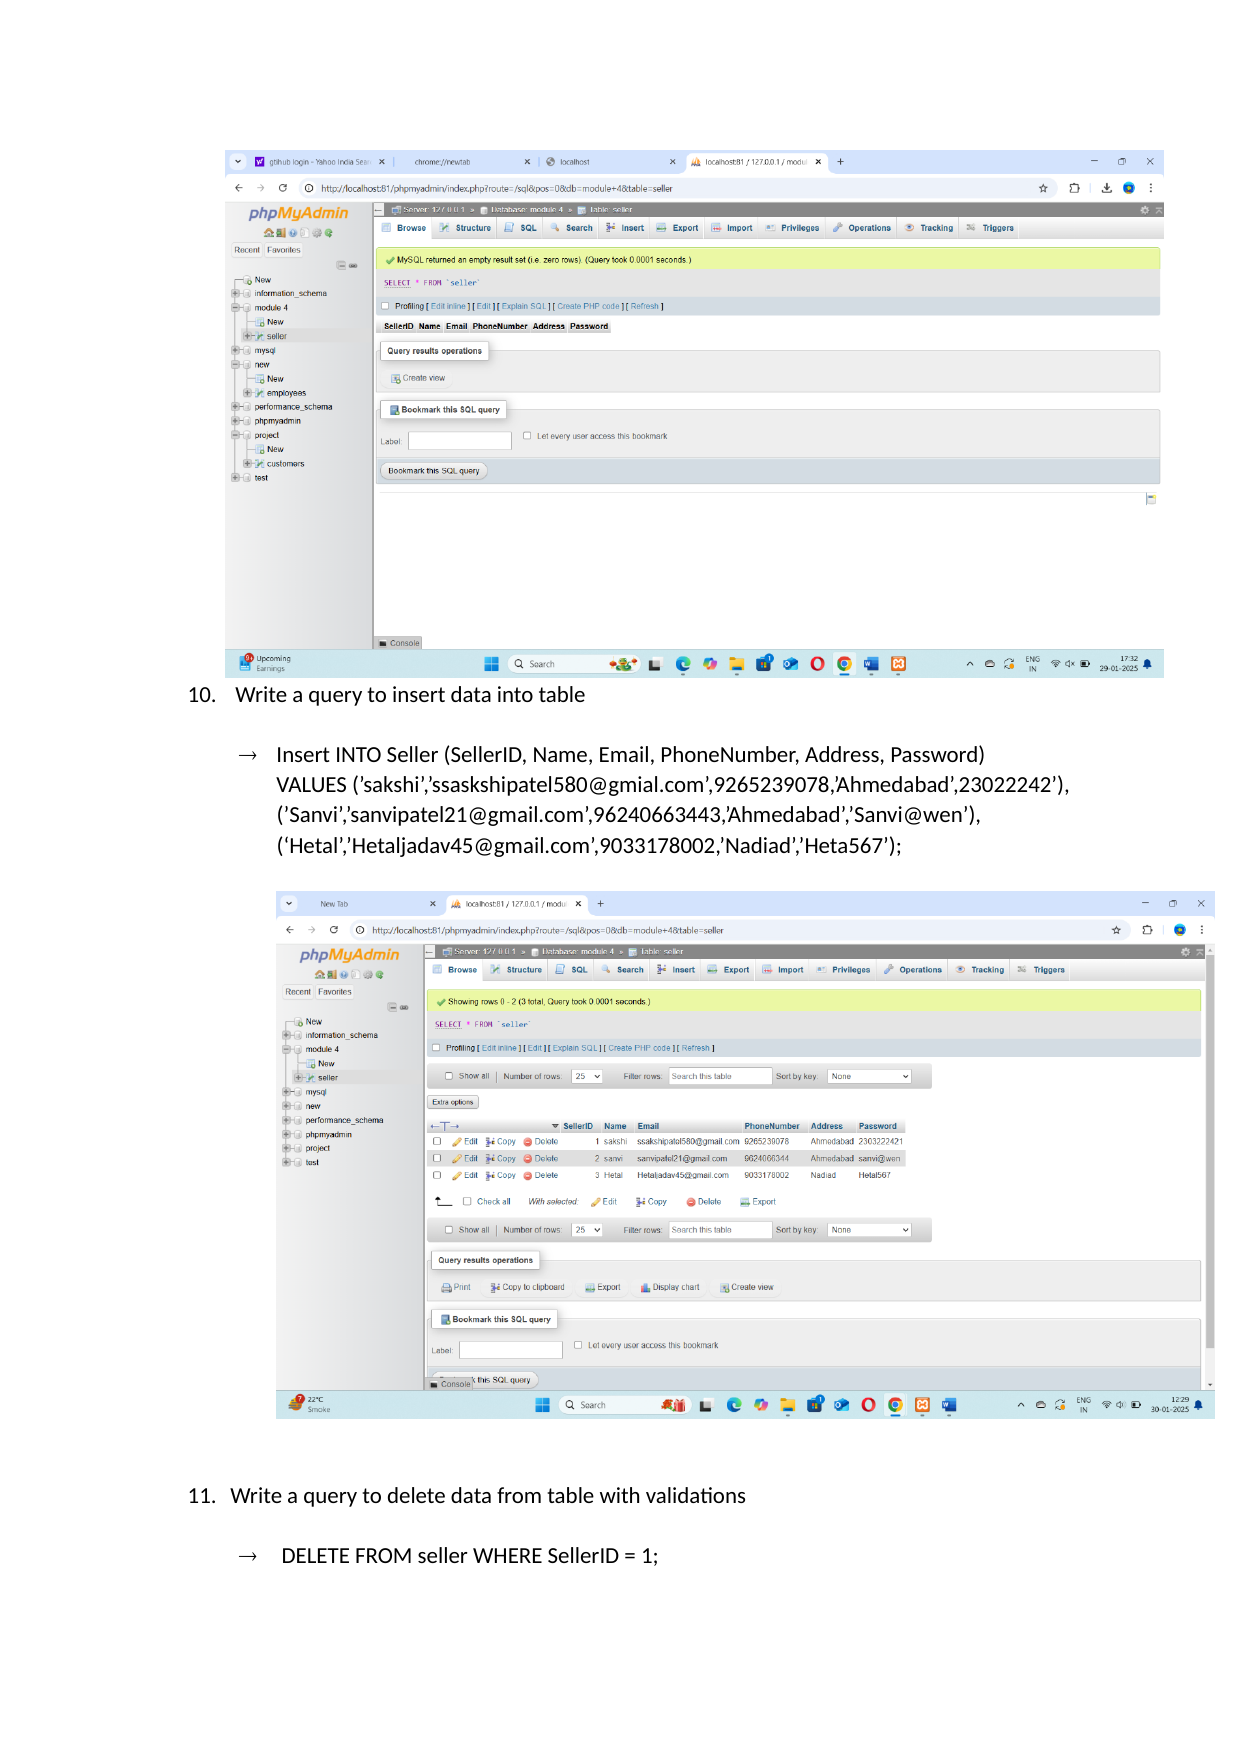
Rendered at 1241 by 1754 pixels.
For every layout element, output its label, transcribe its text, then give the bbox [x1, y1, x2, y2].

list Write a query to delete data from table with validations [187, 1481, 1090, 1509]
list (’Sanvi’,’sanvipatel21@gmail.com’,96240663443,’Ahmedabad’,’Sanvi@wen’), [225, 801, 1090, 828]
list Insert INTO Seller (SellerID, Name, Email, PhoneNumber, Address, Password) [239, 740, 1090, 768]
list Write a query to insert data into table [187, 680, 1090, 708]
list (‘Hetal’,’Hetaljadav45@gmail.com’,9033178002,’Nadiad’,’Heta567’); [225, 831, 1090, 859]
list VALUES (’sakshi’,’ssaskshipatel580@gmial.com’,9265239078,’Ahmedabad’,23022242’), [276, 770, 1090, 798]
list DELETE FROM seller WHERE SellerID = 1; [239, 1542, 1090, 1570]
picture [276, 891, 1215, 1419]
picture [225, 150, 1164, 678]
